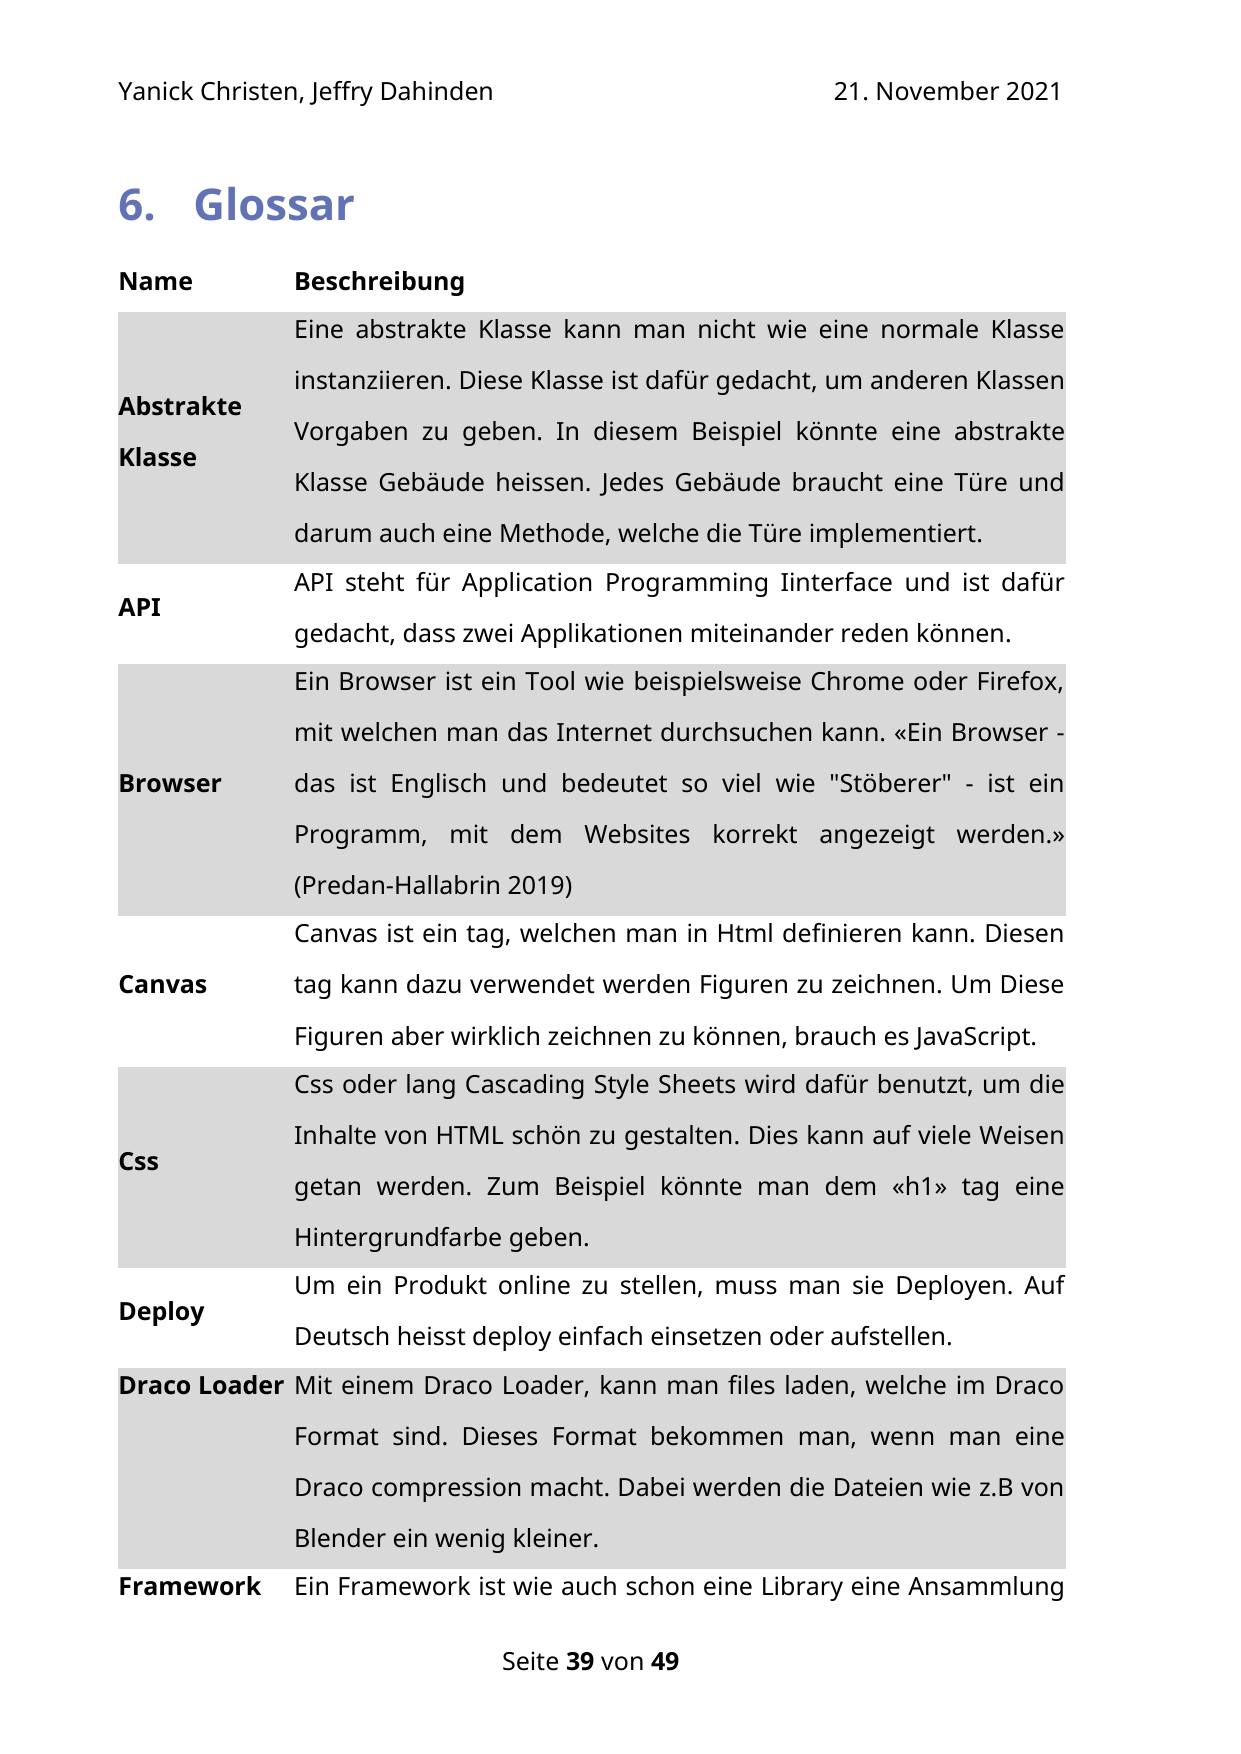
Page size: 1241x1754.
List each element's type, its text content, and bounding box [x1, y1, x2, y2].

subtitle Glossar [118, 174, 1122, 234]
table_cell Eine abstrakte Klasse kann man nicht wie eine normale Klasse instanziieren. Diese Klasse ist dafür gedacht, um anderen Klassen Vorgaben zu geben. In diesem Beispiel könnte eine abstrakte Klasse Gebäude heissen. Jedes Gebäude braucht eine Türe und darum auch eine Methode, welche die Türe implementiert. [294, 312, 1066, 564]
table_cell API steht für Application Programming Iinterface und ist dafür gedacht, dass zwei Applikationen miteinander reden können. [294, 564, 1066, 664]
table_header Beschreibung [294, 264, 1066, 312]
table_cell Draco Loader [118, 1368, 294, 1569]
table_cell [294, 1569, 1066, 1617]
table_cell Um ein Produkt online zu stellen, muss man sie Deployen. Auf Deutsch heisst deploy einfach einsetzen oder aufstellen. [294, 1268, 1066, 1367]
table_cell Canvas [118, 916, 294, 1067]
table_cell API [118, 564, 294, 664]
table_cell Css oder lang Cascading Style Sheets wird dafür benutzt, um die Inhalte von HTML schön zu gestalten. Dies kann auf viele Weisen getan werden. Zum Beispiel könnte man dem «h1» tag eine Hintergrundfarbe geben. [294, 1067, 1066, 1268]
table_cell Abstrakte Klasse [118, 312, 294, 564]
table_header Name [118, 264, 294, 312]
table_cell Browser [118, 664, 294, 916]
table_cell Framework [118, 1569, 294, 1617]
table_cell Mit einem Draco Loader, kann man files laden, welche im Draco Format sind. Dieses Format bekommen man, wenn man eine Draco compression macht. Dabei werden die Dateien wie z.B von Blender ein wenig kleiner. [294, 1368, 1066, 1569]
table_cell Canvas ist ein tag, welchen man in Html definieren kann. Diesen tag kann dazu verwendet werden Figuren zu zeichnen. Um Diese Figuren aber wirklich zeichnen zu können, brauch es JavaScript. [294, 916, 1066, 1067]
table_cell Css [118, 1067, 294, 1268]
table_cell Deploy [118, 1268, 294, 1367]
table_cell Ein Browser ist ein Tool wie beispielsweise Chrome oder Firefox, mit welchen man das Internet durchsuchen kann. «Ein Browser - das ist Englisch und bedeutet so viel wie "Stöberer" - ist ein Programm, mit dem Websites korrekt angezeigt werden.» (Predan-Hallabrin 2019) [294, 664, 1066, 916]
